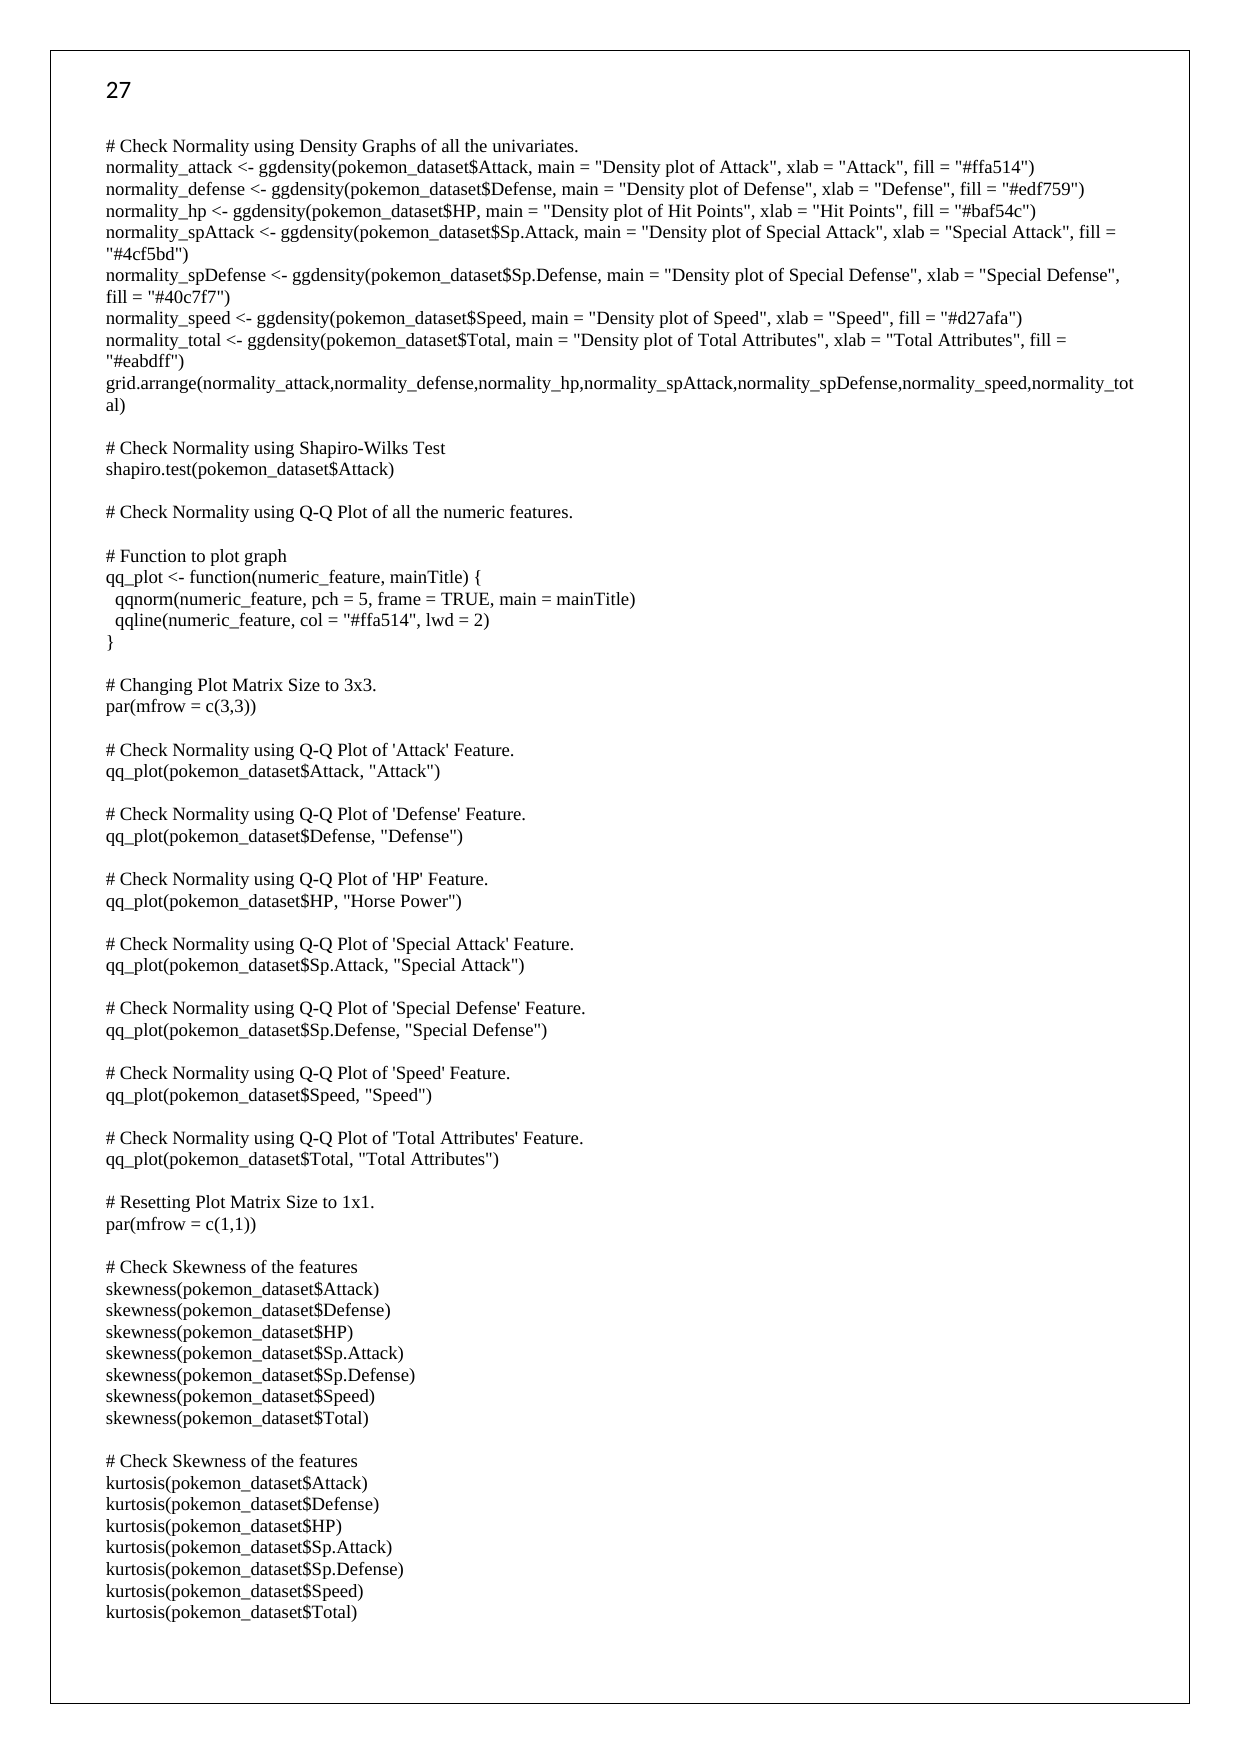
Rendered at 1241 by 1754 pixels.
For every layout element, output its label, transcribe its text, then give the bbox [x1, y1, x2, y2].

text # Check Skewness of the features [106, 1450, 1139, 1472]
text qq_plot(pokemon_dataset$Speed, "Speed") [106, 1083, 1139, 1105]
text skewness(pokemon_dataset$Attack) [106, 1278, 1139, 1299]
text qq_plot(pokemon_dataset$Sp.Attack, "Special Attack") [106, 954, 1139, 976]
text skewness(pokemon_dataset$Total) [106, 1407, 1139, 1428]
text # Check Normality using Density Graphs of all the univariates. [106, 135, 1139, 156]
text qqnorm(numeric_feature, pch = 5, frame = TRUE, main = mainTitle) [106, 588, 1139, 609]
text normality_hp <- ggdensity(pokemon_dataset$HP, main = "Density plot of Hit Points", xlab = "Hit Points", fill = "#baf54c") [106, 199, 1139, 221]
text normality_attack <- ggdensity(pokemon_dataset$Attack, main = "Density plot of Attack", xlab = "Attack", fill = "#ffa514") [106, 156, 1139, 178]
text kurtosis(pokemon_dataset$Sp.Attack) [106, 1536, 1139, 1558]
text # Function to plot graph [106, 544, 1139, 566]
text normality_total <- ggdensity(pokemon_dataset$Total, main = "Density plot of Total Attributes", xlab = "Total Attributes", fill = "#eabdff") [106, 329, 1139, 372]
text # Check Normality using Q-Q Plot of 'Total Attributes' Feature. [106, 1127, 1139, 1148]
text grid.arrange(normality_attack,normality_defense,normality_hp,normality_spAttack,normality_spDefense,normality_speed,normality_total) [106, 372, 1139, 415]
text qq_plot(pokemon_dataset$HP, "Horse Power") [106, 889, 1139, 911]
text qqline(numeric_feature, col = "#ffa514", lwd = 2) [106, 609, 1139, 631]
text skewness(pokemon_dataset$Speed) [106, 1385, 1139, 1407]
text shapiro.test(pokemon_dataset$Attack) [106, 458, 1139, 480]
text qq_plot(pokemon_dataset$Attack, "Attack") [106, 760, 1139, 782]
text normality_spAttack <- ggdensity(pokemon_dataset$Sp.Attack, main = "Density plot of Special Attack", xlab = "Special Attack", fill = "#4cf5bd") [106, 221, 1139, 264]
text skewness(pokemon_dataset$Sp.Defense) [106, 1364, 1139, 1385]
text kurtosis(pokemon_dataset$Attack) [106, 1472, 1139, 1493]
text normality_defense <- ggdensity(pokemon_dataset$Defense, main = "Density plot of Defense", xlab = "Defense", fill = "#edf759") [106, 178, 1139, 199]
text # Check Normality using Q-Q Plot of 'Speed' Feature. [106, 1062, 1139, 1083]
text # Changing Plot Matrix Size to 3x3. [106, 674, 1139, 695]
text # Check Normality using Q-Q Plot of all the numeric features. [106, 501, 1139, 523]
text qq_plot(pokemon_dataset$Total, "Total Attributes") [106, 1148, 1139, 1170]
text par(mfrow = c(1,1)) [106, 1213, 1139, 1234]
text skewness(pokemon_dataset$Defense) [106, 1299, 1139, 1321]
text # Check Normality using Q-Q Plot of 'Attack' Feature. [106, 738, 1139, 760]
text kurtosis(pokemon_dataset$Speed) [106, 1579, 1139, 1601]
text normality_spDefense <- ggdensity(pokemon_dataset$Sp.Defense, main = "Density plot of Special Defense", xlab = "Special Defense", fill = "#40c7f7") [106, 264, 1139, 307]
text # Check Normality using Q-Q Plot of 'Defense' Feature. [106, 803, 1139, 825]
text par(mfrow = c(3,3)) [106, 695, 1139, 717]
text kurtosis(pokemon_dataset$Total) [106, 1601, 1139, 1623]
text # Check Normality using Q-Q Plot of 'Special Attack' Feature. [106, 933, 1139, 954]
text } [106, 631, 1139, 652]
text # Check Skewness of the features [106, 1256, 1139, 1278]
text # Check Normality using Q-Q Plot of 'Special Defense' Feature. [106, 997, 1139, 1019]
text qq_plot(pokemon_dataset$Sp.Defense, "Special Defense") [106, 1019, 1139, 1040]
text # Check Normality using Shapiro-Wilks Test [106, 437, 1139, 458]
text skewness(pokemon_dataset$Sp.Attack) [106, 1342, 1139, 1364]
text kurtosis(pokemon_dataset$HP) [106, 1515, 1139, 1536]
text qq_plot <- function(numeric_feature, mainTitle) { [106, 566, 1139, 588]
text kurtosis(pokemon_dataset$Sp.Defense) [106, 1558, 1139, 1579]
text qq_plot(pokemon_dataset$Defense, "Defense") [106, 825, 1139, 846]
text normality_speed <- ggdensity(pokemon_dataset$Speed, main = "Density plot of Speed", xlab = "Speed", fill = "#d27afa") [106, 307, 1139, 329]
text # Resetting Plot Matrix Size to 1x1. [106, 1191, 1139, 1213]
text kurtosis(pokemon_dataset$Defense) [106, 1493, 1139, 1515]
text # Check Normality using Q-Q Plot of 'HP' Feature. [106, 868, 1139, 889]
text skewness(pokemon_dataset$HP) [106, 1321, 1139, 1342]
